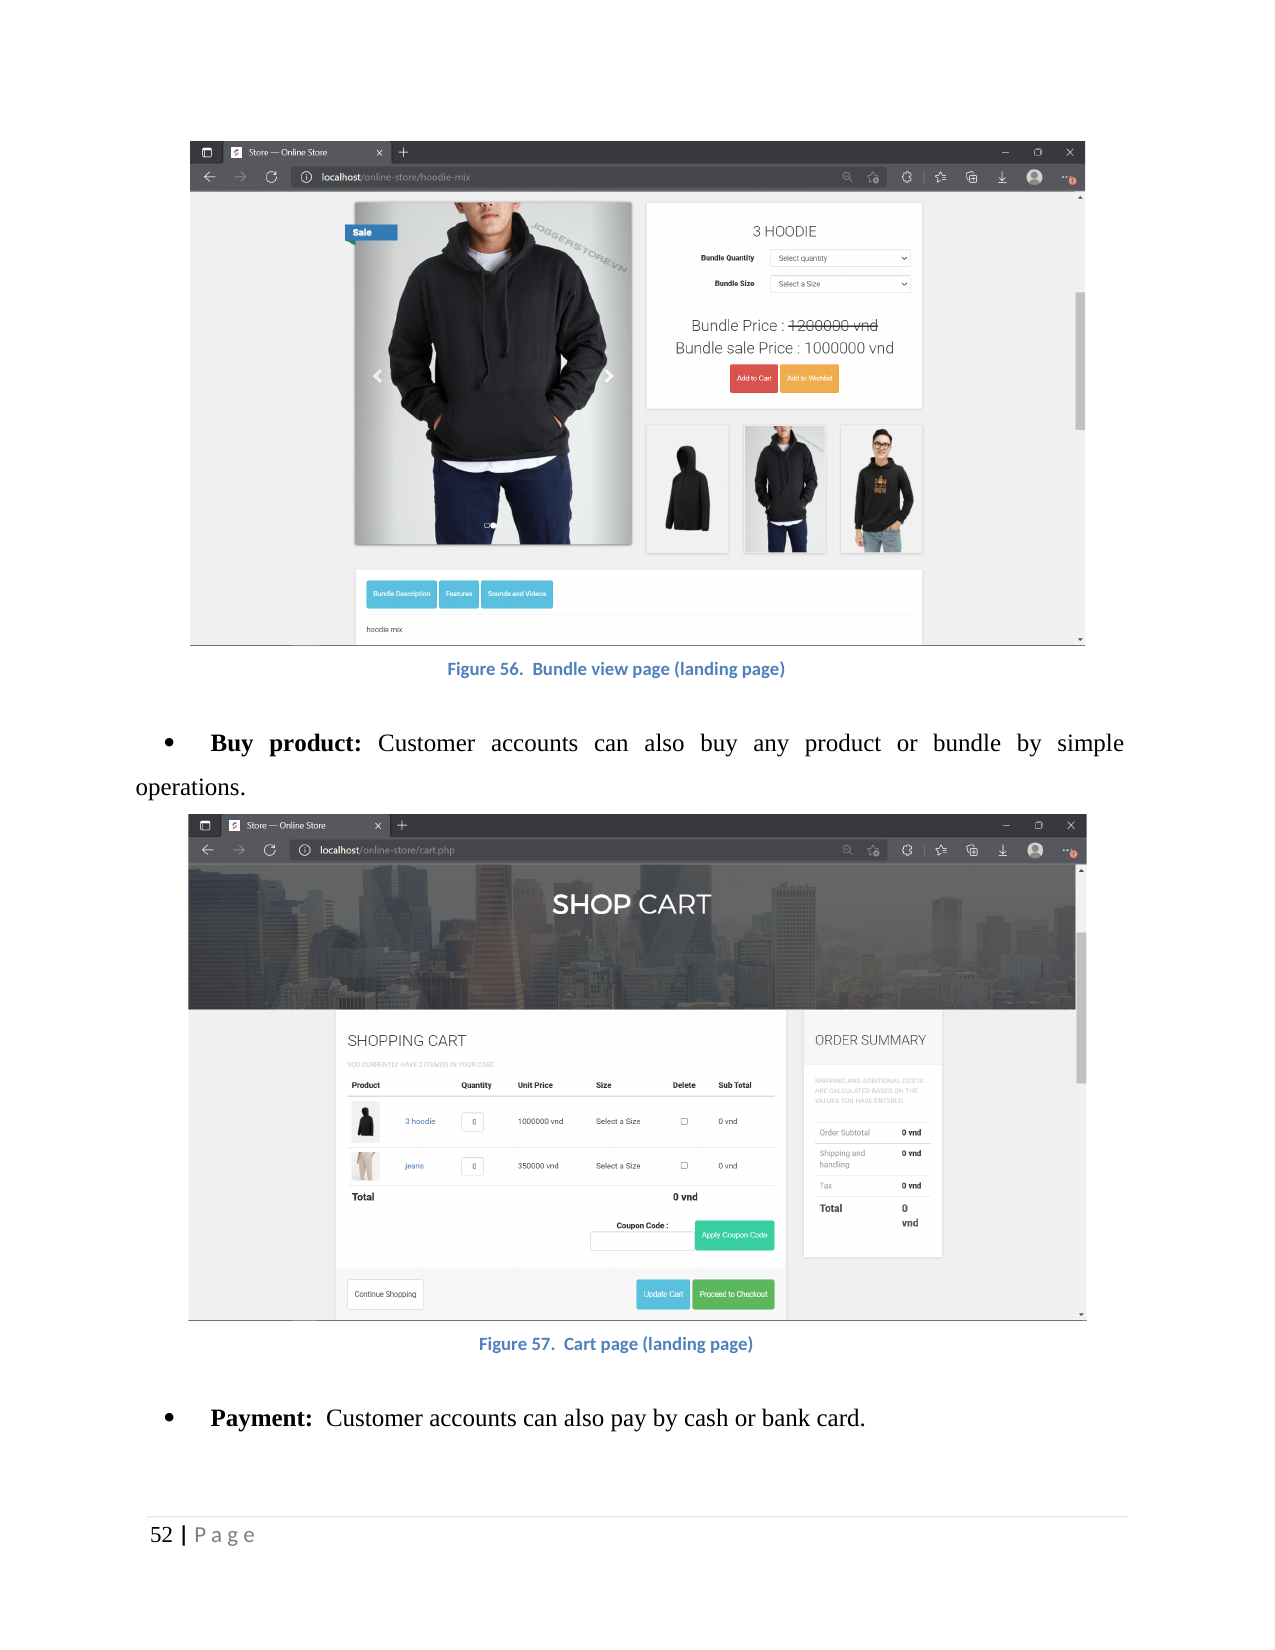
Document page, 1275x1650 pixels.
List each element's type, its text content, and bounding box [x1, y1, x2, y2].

list Bundle view page (landing page) [135, 658, 1139, 681]
list Buy product: Customer accounts can also buy any product or bundle by simple operations. [135, 728, 1125, 800]
list Cart page (landing page) [135, 1333, 1139, 1356]
picture [190, 141, 1086, 646]
picture [188, 814, 1087, 1321]
list Payment: Customer accounts can also pay by cash or bank card. [135, 1403, 1125, 1432]
